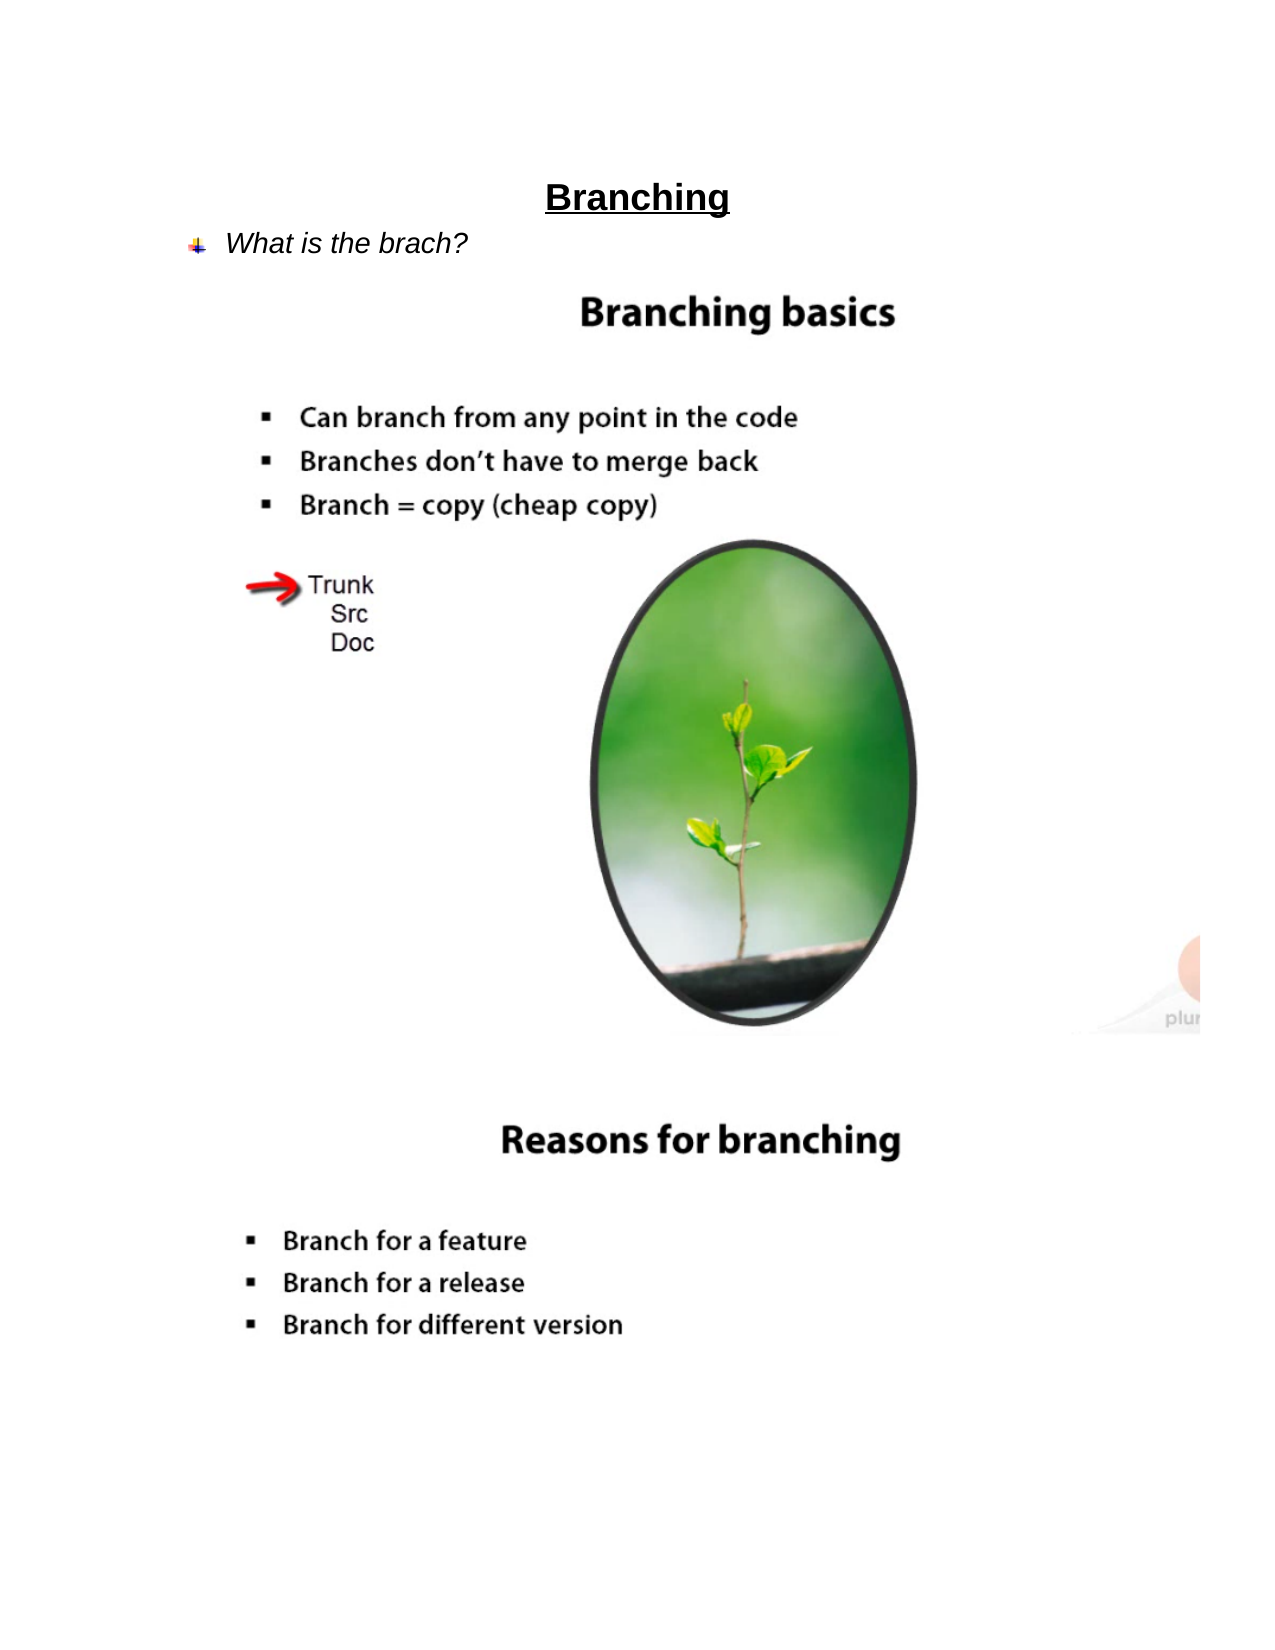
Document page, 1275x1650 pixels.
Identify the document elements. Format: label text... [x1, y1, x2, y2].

subtitle Branching [150, 175, 1125, 218]
picture [188, 236, 206, 254]
picture [225, 261, 1200, 1036]
picture [225, 1084, 1200, 1356]
subtitle What is the brach? [187, 226, 1125, 259]
